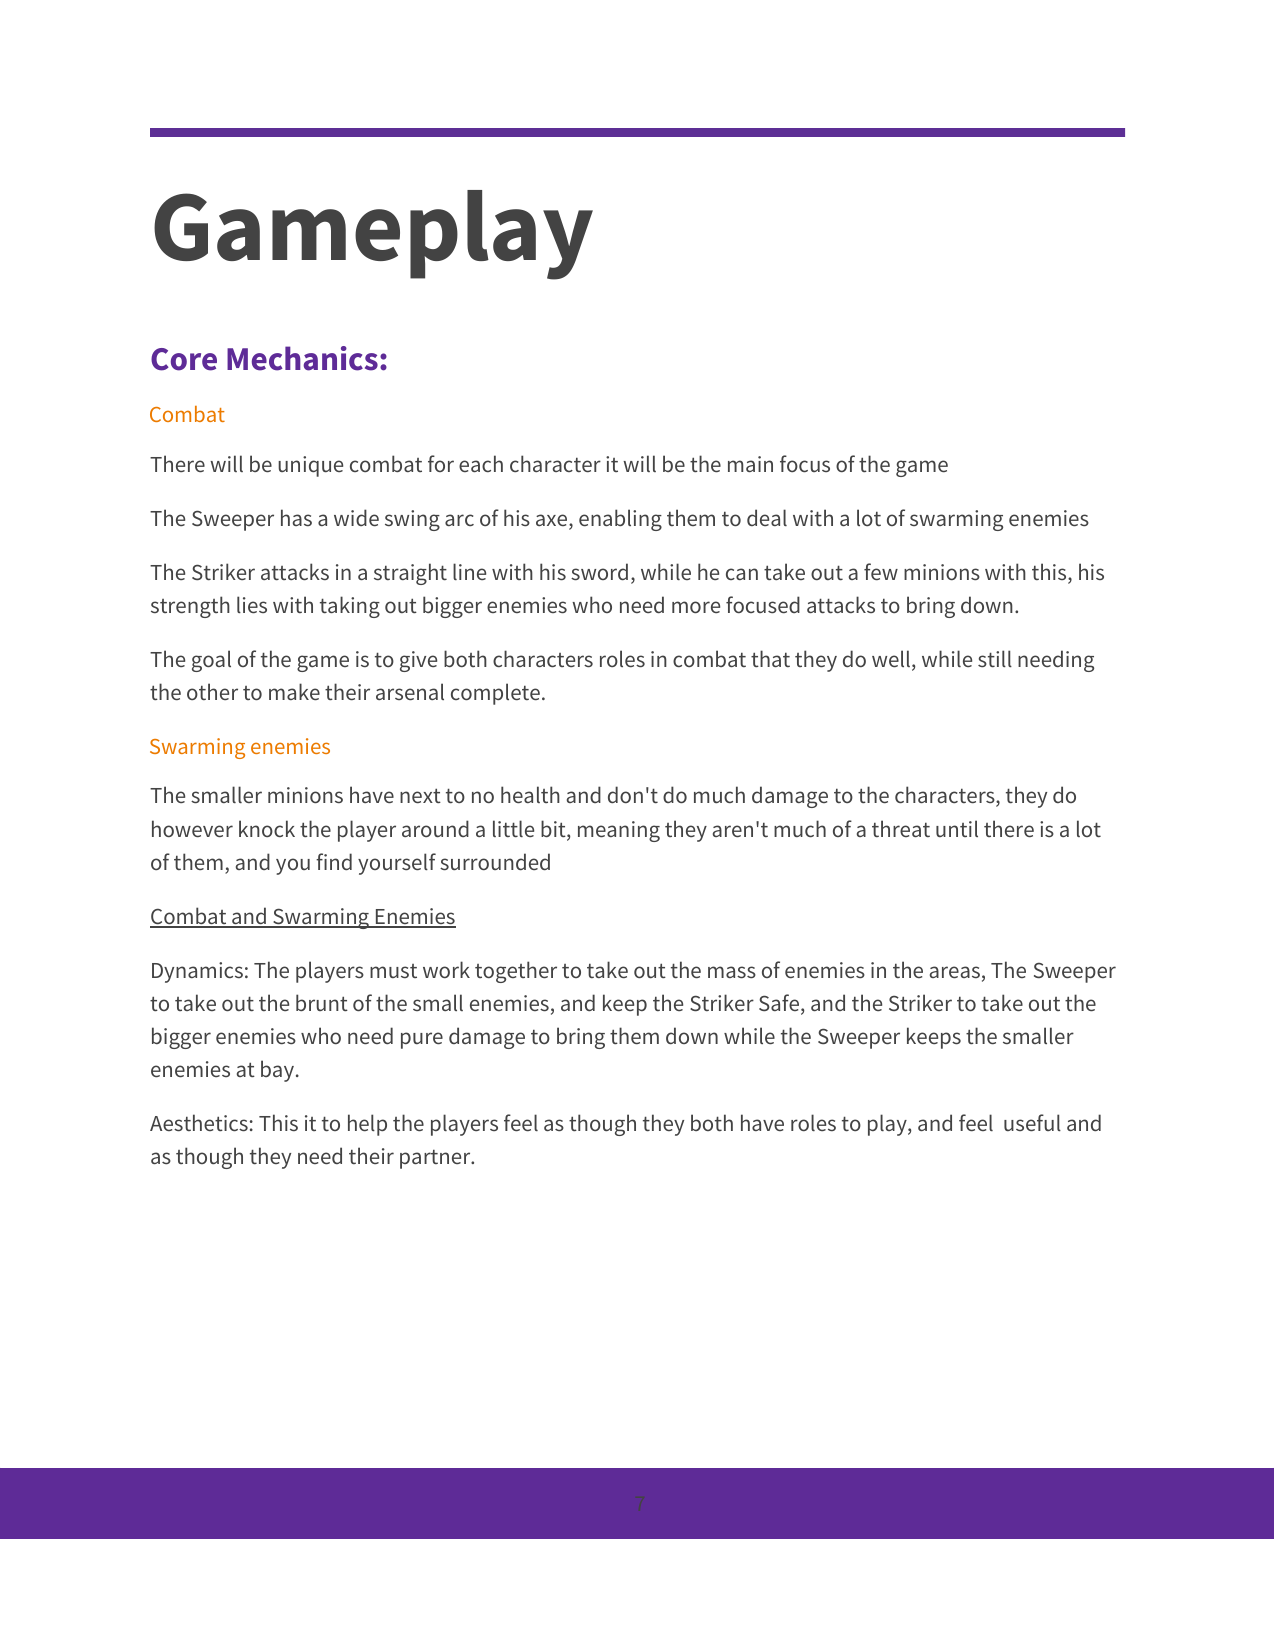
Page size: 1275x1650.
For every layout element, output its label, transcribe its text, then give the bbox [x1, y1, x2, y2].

subtitle Core Mechanics: [150, 337, 1125, 379]
text Combat and Swarming Enemies [150, 902, 1125, 930]
text The smaller minions have next to no health and don't do much damage to the characters, they do however knock the player around a little bit, meaning they aren't much of a threat until there is a lot of them, and you find yourself surrounded [150, 781, 1125, 876]
subtitle Combat [148, 400, 1127, 429]
picture [150, 128, 1125, 137]
subtitle Gameplay [150, 161, 1125, 287]
text The Striker attacks in a straight line with his sword, while he can take out a few minions with this, his strength lies with taking out bigger enemies who need more focused attacks to bring down. [150, 557, 1125, 619]
subtitle Swarming enemies [148, 732, 1127, 761]
text Aesthetics: This it to help the players feel as though they both have roles to play, and feel useful and as though they need their partner. [150, 1109, 1125, 1171]
text The goal of the game is to give both characters roles in combat that they do well, while still needing the other to make their arsenal complete. [150, 644, 1125, 707]
text There will be unique combat for each character it will be the main focus of the game [150, 449, 1125, 478]
text Dynamics: The players must work together to take out the mass of enemies in the areas, The Sweeper to take out the brunt of the small enemies, and keep the Striker Safe, and the Striker to take out the bigger enemies who need pure damage to bring them down while the Sweeper keeps the smaller enemies at bay. [150, 956, 1125, 1084]
text The Sweeper has a wide swing arc of his axe, enabling them to deal with a lot of swarming enemies [150, 503, 1125, 532]
